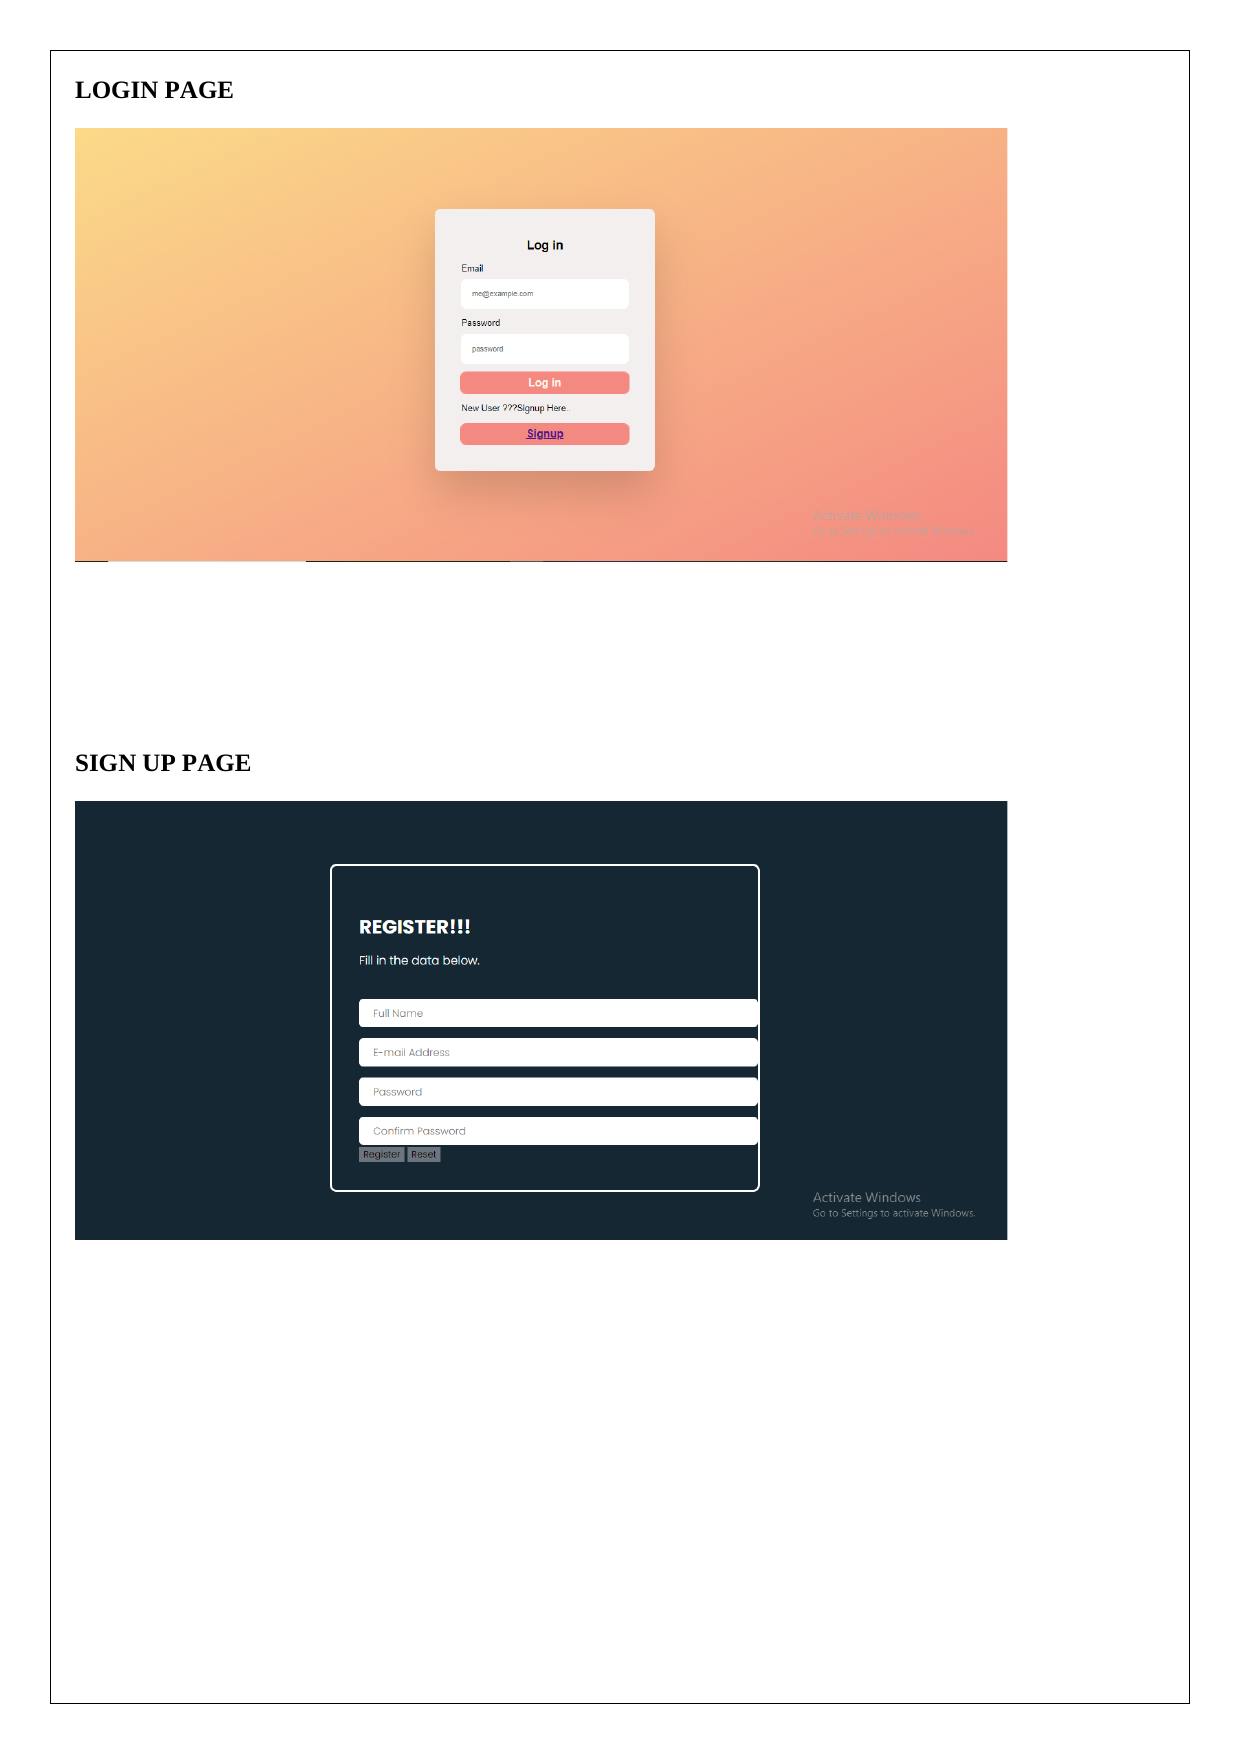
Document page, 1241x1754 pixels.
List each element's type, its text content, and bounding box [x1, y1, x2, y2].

picture [75, 801, 1008, 1240]
picture [75, 128, 1008, 562]
text SIGN UP PAGE [75, 748, 1165, 776]
text LOGIN PAGE [75, 75, 1165, 104]
